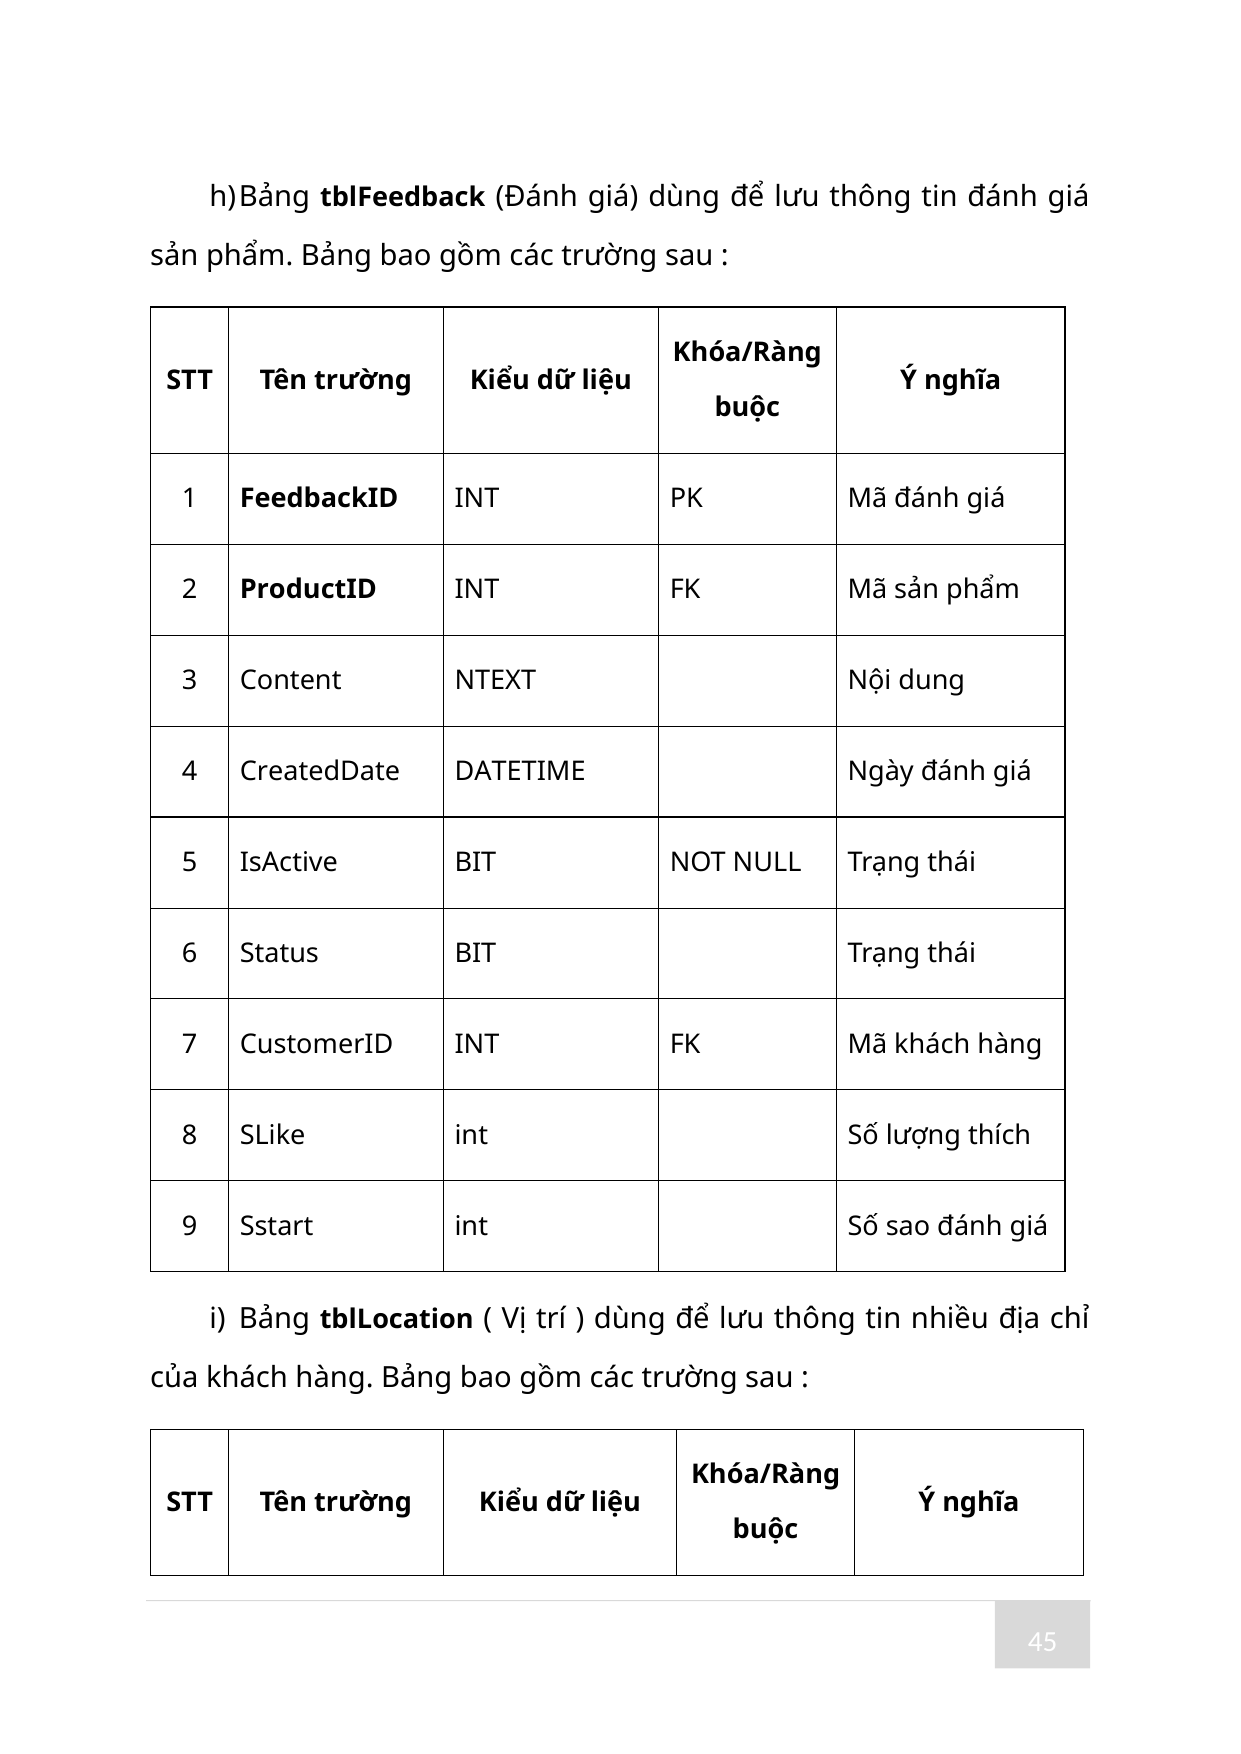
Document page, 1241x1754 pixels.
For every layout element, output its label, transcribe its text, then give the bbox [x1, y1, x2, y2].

table_cell NOT NULL [659, 818, 836, 907]
table_header Kiểu dữ liệu [444, 1430, 676, 1575]
table_cell Trạng thái [837, 818, 1064, 907]
table_cell 1 [151, 454, 228, 544]
table_cell [659, 909, 836, 998]
table_header STT [151, 308, 228, 453]
table_cell Content [229, 636, 443, 726]
table_cell 5 [151, 818, 228, 907]
table_cell BIT [444, 818, 658, 907]
table_cell SLike [229, 1090, 443, 1180]
table_cell 4 [151, 727, 228, 816]
table_cell 3 [151, 636, 228, 726]
table_cell 6 [151, 909, 228, 998]
table_cell 2 [151, 545, 228, 634]
table_cell Status [229, 909, 443, 998]
table_header Ý nghĩa [837, 308, 1064, 453]
table_cell PK [659, 454, 836, 544]
table_cell ProductID [229, 545, 443, 634]
table_cell int [444, 1181, 658, 1271]
table_cell Ngày đánh giá [837, 727, 1064, 816]
table_cell Sstart [229, 1181, 443, 1271]
table_header Khóa/Ràng buộc [677, 1430, 854, 1575]
table_cell Số sao đánh giá [837, 1181, 1064, 1271]
table_cell Số lượng thích [837, 1090, 1064, 1180]
table_header Khóa/Ràng buộc [659, 308, 836, 453]
table_cell IsActive [229, 818, 443, 907]
table_header Tên trường [229, 308, 443, 453]
table_cell FK [659, 545, 836, 634]
table_cell INT [444, 545, 658, 634]
table_cell Mã sản phẩm [837, 545, 1064, 634]
table_cell FeedbackID [229, 454, 443, 544]
table_cell [659, 1090, 836, 1180]
list Bảng tblFeedback (Đánh giá) dùng để lưu thông tin đánh giá sản phẩm. Bảng bao gồm các trường sau : [150, 175, 1090, 274]
table_cell DATETIME [444, 727, 658, 816]
table_cell [659, 1181, 836, 1271]
table_cell INT [444, 454, 658, 544]
table_header Kiểu dữ liệu [444, 308, 658, 453]
table_cell Mã khách hàng [837, 999, 1064, 1089]
table_cell FK [659, 999, 836, 1089]
table_cell [659, 727, 836, 816]
table_cell [659, 636, 836, 726]
list Bảng tblLocation ( Vị trí ) dùng để lưu thông tin nhiều địa chỉ của khách hàng. Bảng bao gồm các trường sau : [150, 1297, 1090, 1396]
table_header STT [151, 1430, 228, 1575]
table_header Ý nghĩa [855, 1430, 1083, 1575]
table_cell int [444, 1090, 658, 1180]
table_header Tên trường [229, 1430, 443, 1575]
table_cell Trạng thái [837, 909, 1064, 998]
table_cell 8 [151, 1090, 228, 1180]
table_cell Mã đánh giá [837, 454, 1064, 544]
table_cell BIT [444, 909, 658, 998]
table_cell CustomerID [229, 999, 443, 1089]
table_cell CreatedDate [229, 727, 443, 816]
table_cell INT [444, 999, 658, 1089]
table_cell NTEXT [444, 636, 658, 726]
table_cell Nội dung [837, 636, 1064, 726]
table_cell 7 [151, 999, 228, 1089]
table_cell 9 [151, 1181, 228, 1271]
